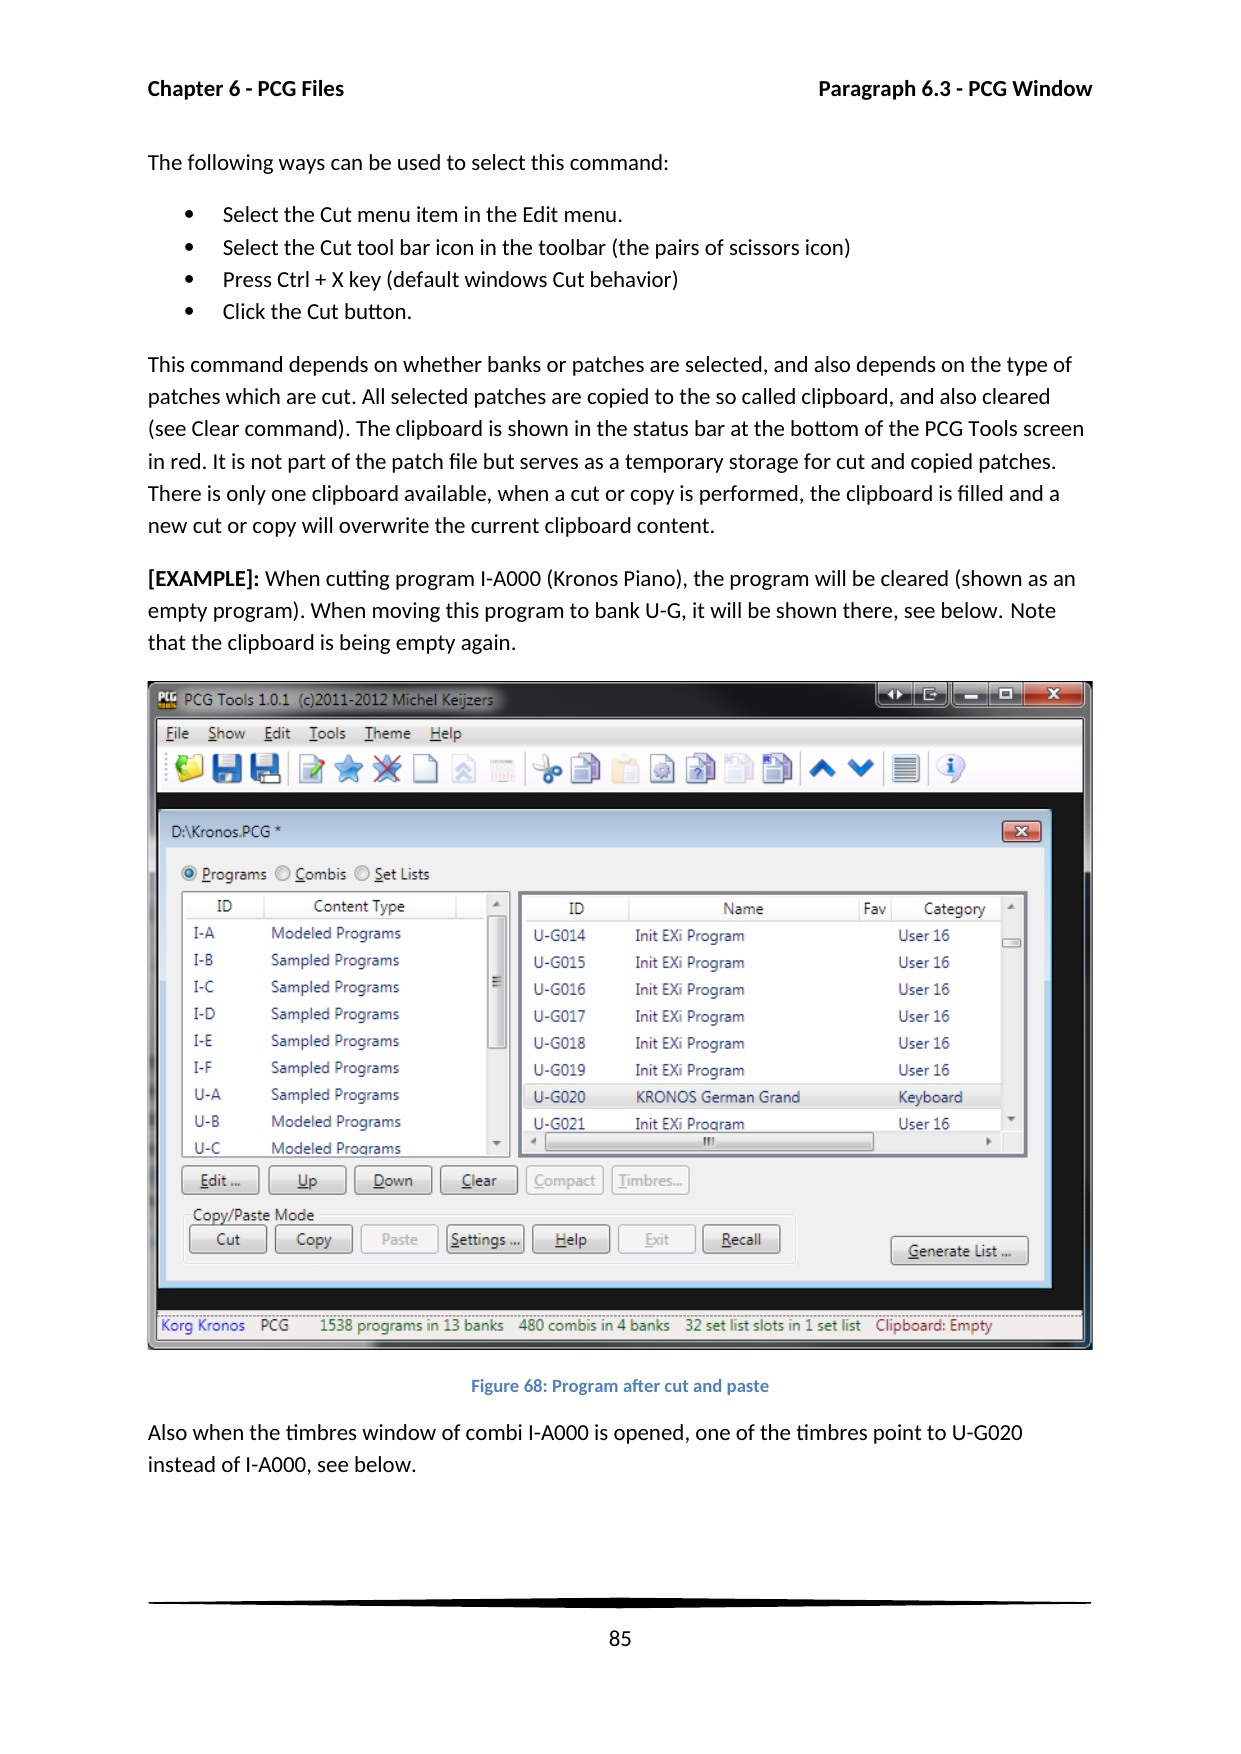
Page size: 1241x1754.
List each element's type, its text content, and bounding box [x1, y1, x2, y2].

text Also when the timbres window of combi I-A000 is opened, one of the timbres point to U-G020 instead of I-A000, see below. [148, 1418, 1093, 1478]
picture [147, 681, 1093, 1350]
text [EXAMPLE]: When cutting program I-A000 (Kronos Piano), the program will be cleared (shown as an empty program). When moving this program to bank U-G, it will be shown there, see below. Note that the clipboard is being empty again. [148, 564, 1093, 657]
list Click the Cut button. [185, 297, 1093, 325]
text This command depends on whether banks or patches are selected, and also depends on the type of patches which are cut. All selected patches are copied to the so called clipboard, and also cleared (see Clear command). The clipboard is shown in the status bar at the bottom of the PCG Tools screen in red. It is not part of the patch file but serves as a temporary storage for cut and copied patches. There is only one clipboard available, when a cut or copy is performed, the clipboard is filled and a new cut or copy will overwrite the current clipboard content. [148, 350, 1093, 539]
list Select the Cut menu item in the Edit menu. [185, 201, 1093, 229]
text The following ways can be used to select this command: [148, 148, 1093, 176]
list Select the Cut tool bar icon in the toolbar (the pairs of scissors icon) [185, 233, 1093, 261]
list Press Ctrl + X key (default windows Cut behavior) [185, 265, 1093, 293]
